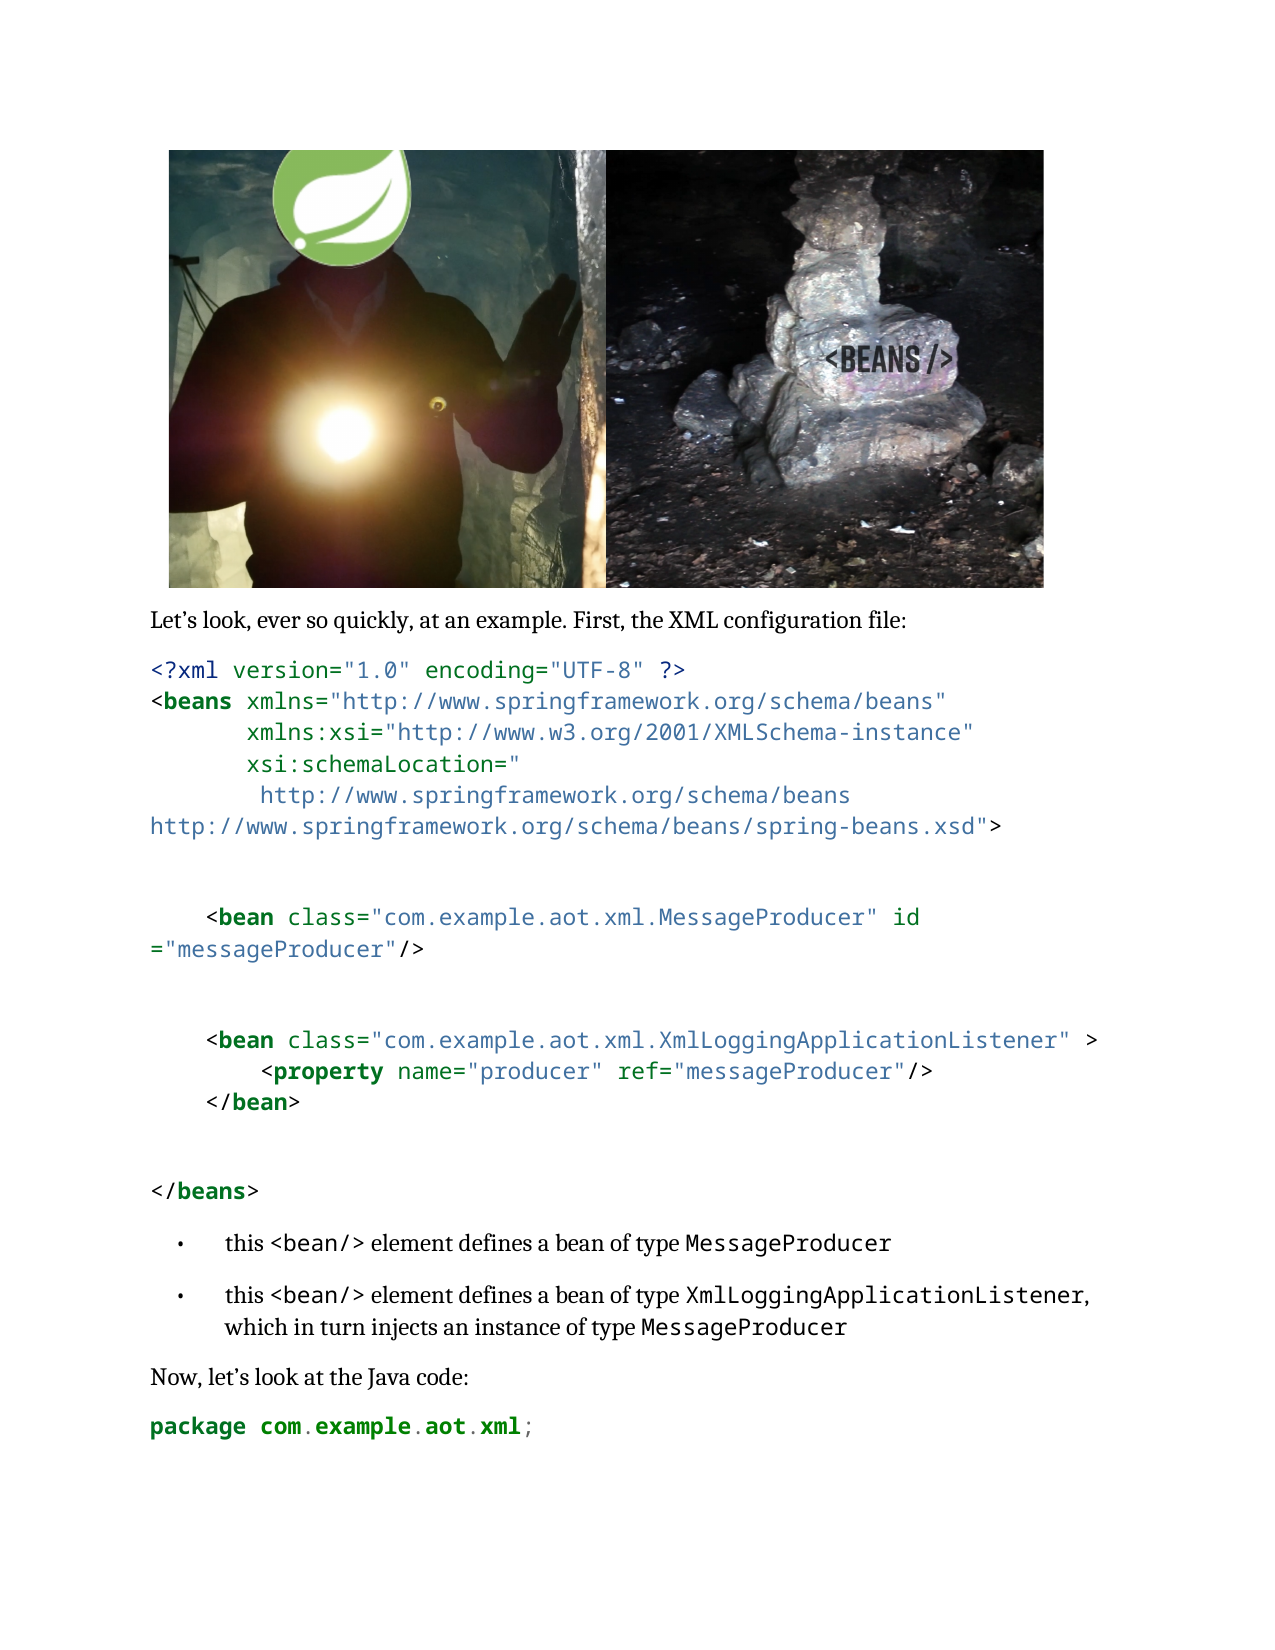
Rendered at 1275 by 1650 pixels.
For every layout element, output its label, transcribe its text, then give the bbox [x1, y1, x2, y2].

text Let’s look, ever so quickly, at an example. First, the XML configuration file: [150, 606, 1125, 635]
text <?xml version="1.0" encoding="UTF-8" ?> <beans xmlns="http://www.springframework.org/schema/beans" xmlns:xsi="http://www.w3.org/2001/XMLSchema-instance" xsi:schemaLocation=" http://www.springframework.org/schema/beans http://www.springframework.org/schema/beans/spring-beans.xsd"> <bean class="com.example.aot.xml.MessageProducer" id ="messageProducer"/> <bean class="com.example.aot.xml.XmlLoggingApplicationListener" > <property name="producer" ref="messageProducer"/> </bean> </beans> [150, 654, 1125, 1206]
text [150, 1410, 1125, 1470]
list this <bean/> element defines a bean of type MessageProducer [175, 1227, 1125, 1258]
text Now, let’s look at the Java code: [150, 1362, 1125, 1391]
picture [168, 150, 1044, 588]
list this <bean/> element defines a bean of type XmlLoggingApplicationListener, which in turn injects an instance of type MessageProducer [175, 1279, 1125, 1342]
